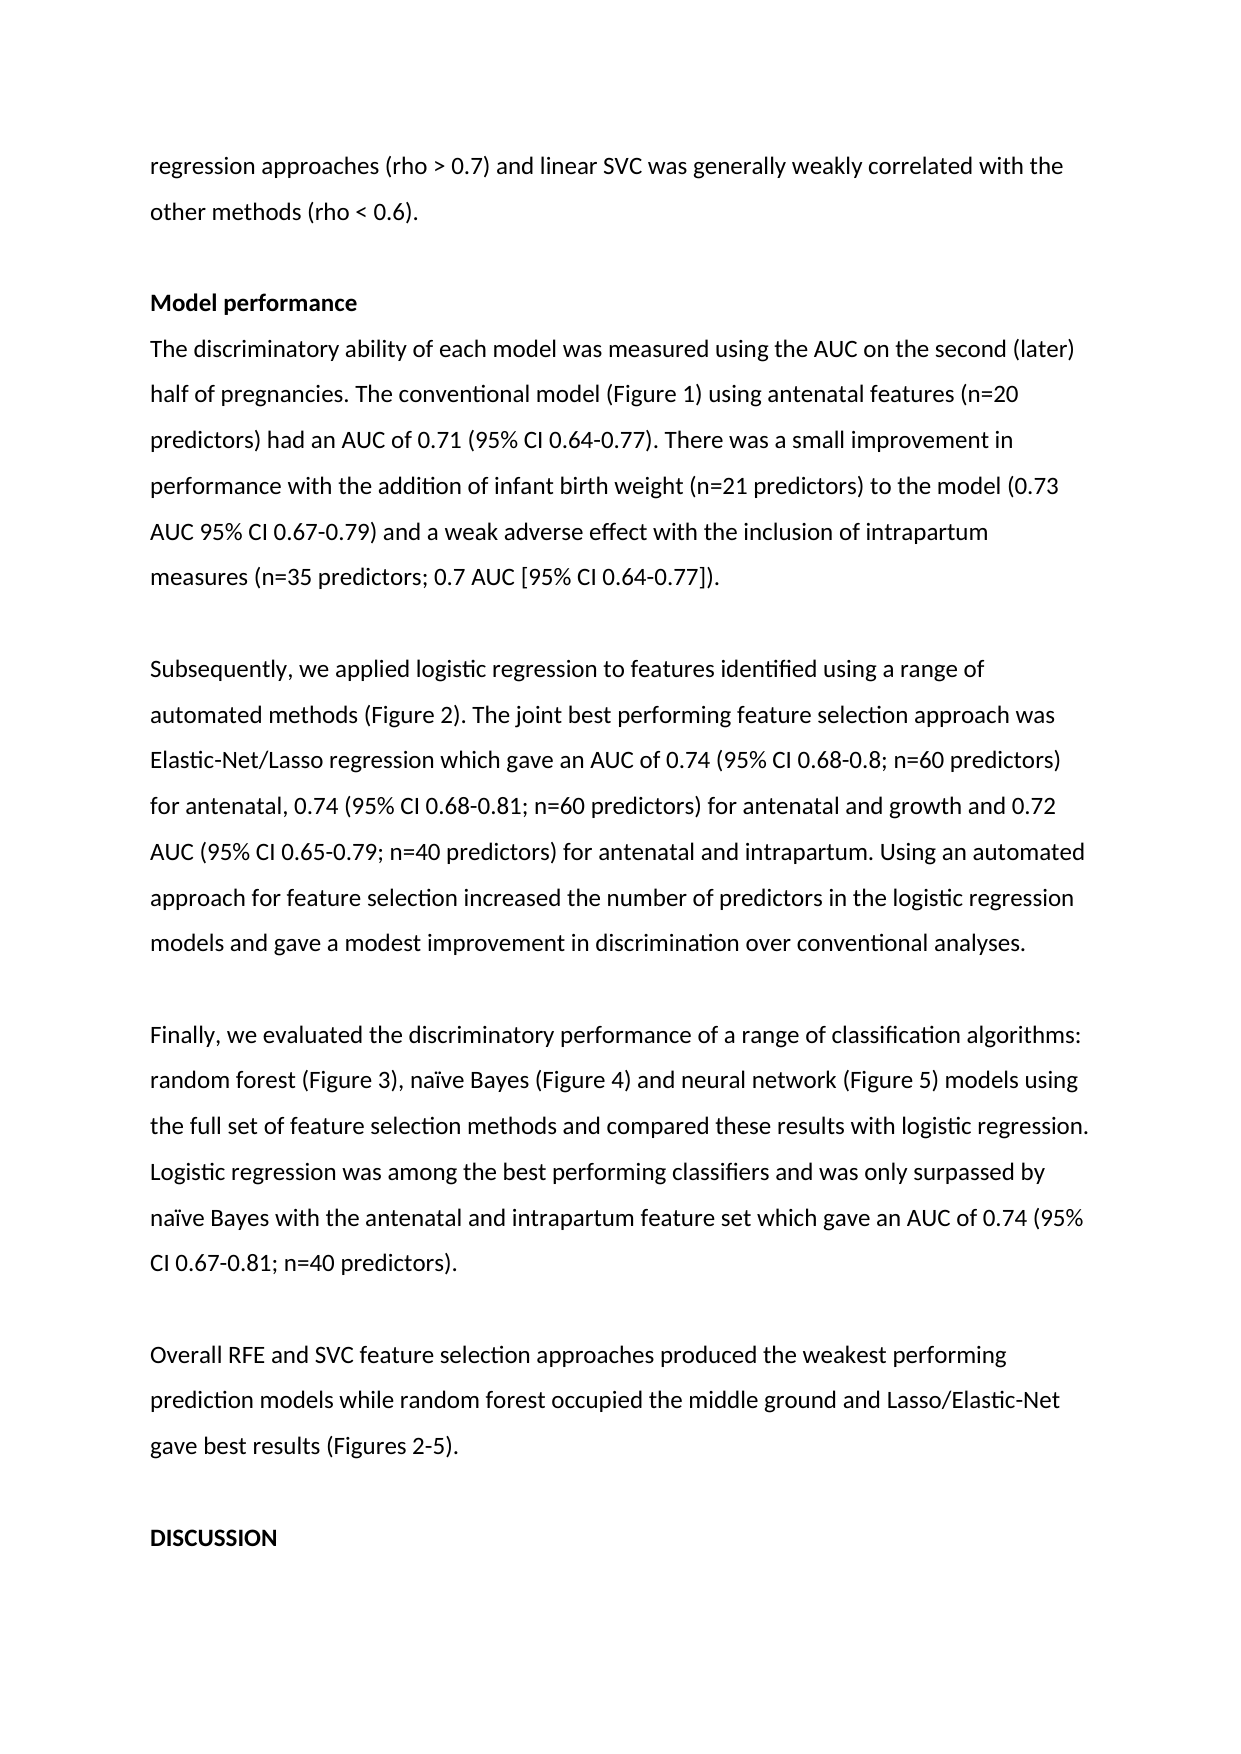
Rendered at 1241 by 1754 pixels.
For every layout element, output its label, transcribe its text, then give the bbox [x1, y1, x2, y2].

text The discriminatory ability of each model was measured using the AUC on the second (later) half of pregnancies. The conventional model (Figure 1) using antenatal features (n=20 predictors) had an AUC of 0.71 (95% CI 0.64-0.77). There was a small improvement in performance with the addition of infant birth weight (n=21 predictors) to the model (0.73 AUC 95% CI 0.67-0.79) and a weak adverse effect with the inclusion of intrapartum measures (n=35 predictors; 0.7 AUC [95% CI 0.64-0.77]). [150, 333, 1090, 592]
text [150, 150, 1090, 226]
text Overall RFE and SVC feature selection approaches produced the weakest performing prediction models while random forest occupied the middle ground and Lasso/Elastic-Net gave best results (Figures 2-5). [150, 1339, 1090, 1461]
text Finally, we evaluated the discriminatory performance of a range of classification algorithms: random forest (Figure 3), naïve Bayes (Figure 4) and neural network (Figure 5) models using the full set of feature selection methods and compared these results with logistic regression. Logistic regression was among the best performing classifiers and was only surpassed by naïve Bayes with the antenatal and intrapartum feature set which gave an AUC of 0.74 (95% CI 0.67-0.81; n=40 predictors). [150, 1019, 1090, 1278]
text DISCUSSION [150, 1522, 1090, 1552]
text Subsequently, we applied logistic regression to features identified using a range of automated methods (Figure 2). The joint best performing feature selection approach was Elastic-Net/Lasso regression which gave an AUC of 0.74 (95% CI 0.68-0.8; n=60 predictors) for antenatal, 0.74 (95% CI 0.68-0.81; n=60 predictors) for antenatal and growth and 0.72 AUC (95% CI 0.65-0.79; n=40 predictors) for antenatal and intrapartum. Using an automated approach for feature selection increased the number of predictors in the logistic regression models and gave a modest improvement in discrimination over conventional analyses. [150, 653, 1090, 958]
text Model performance [150, 287, 1090, 318]
